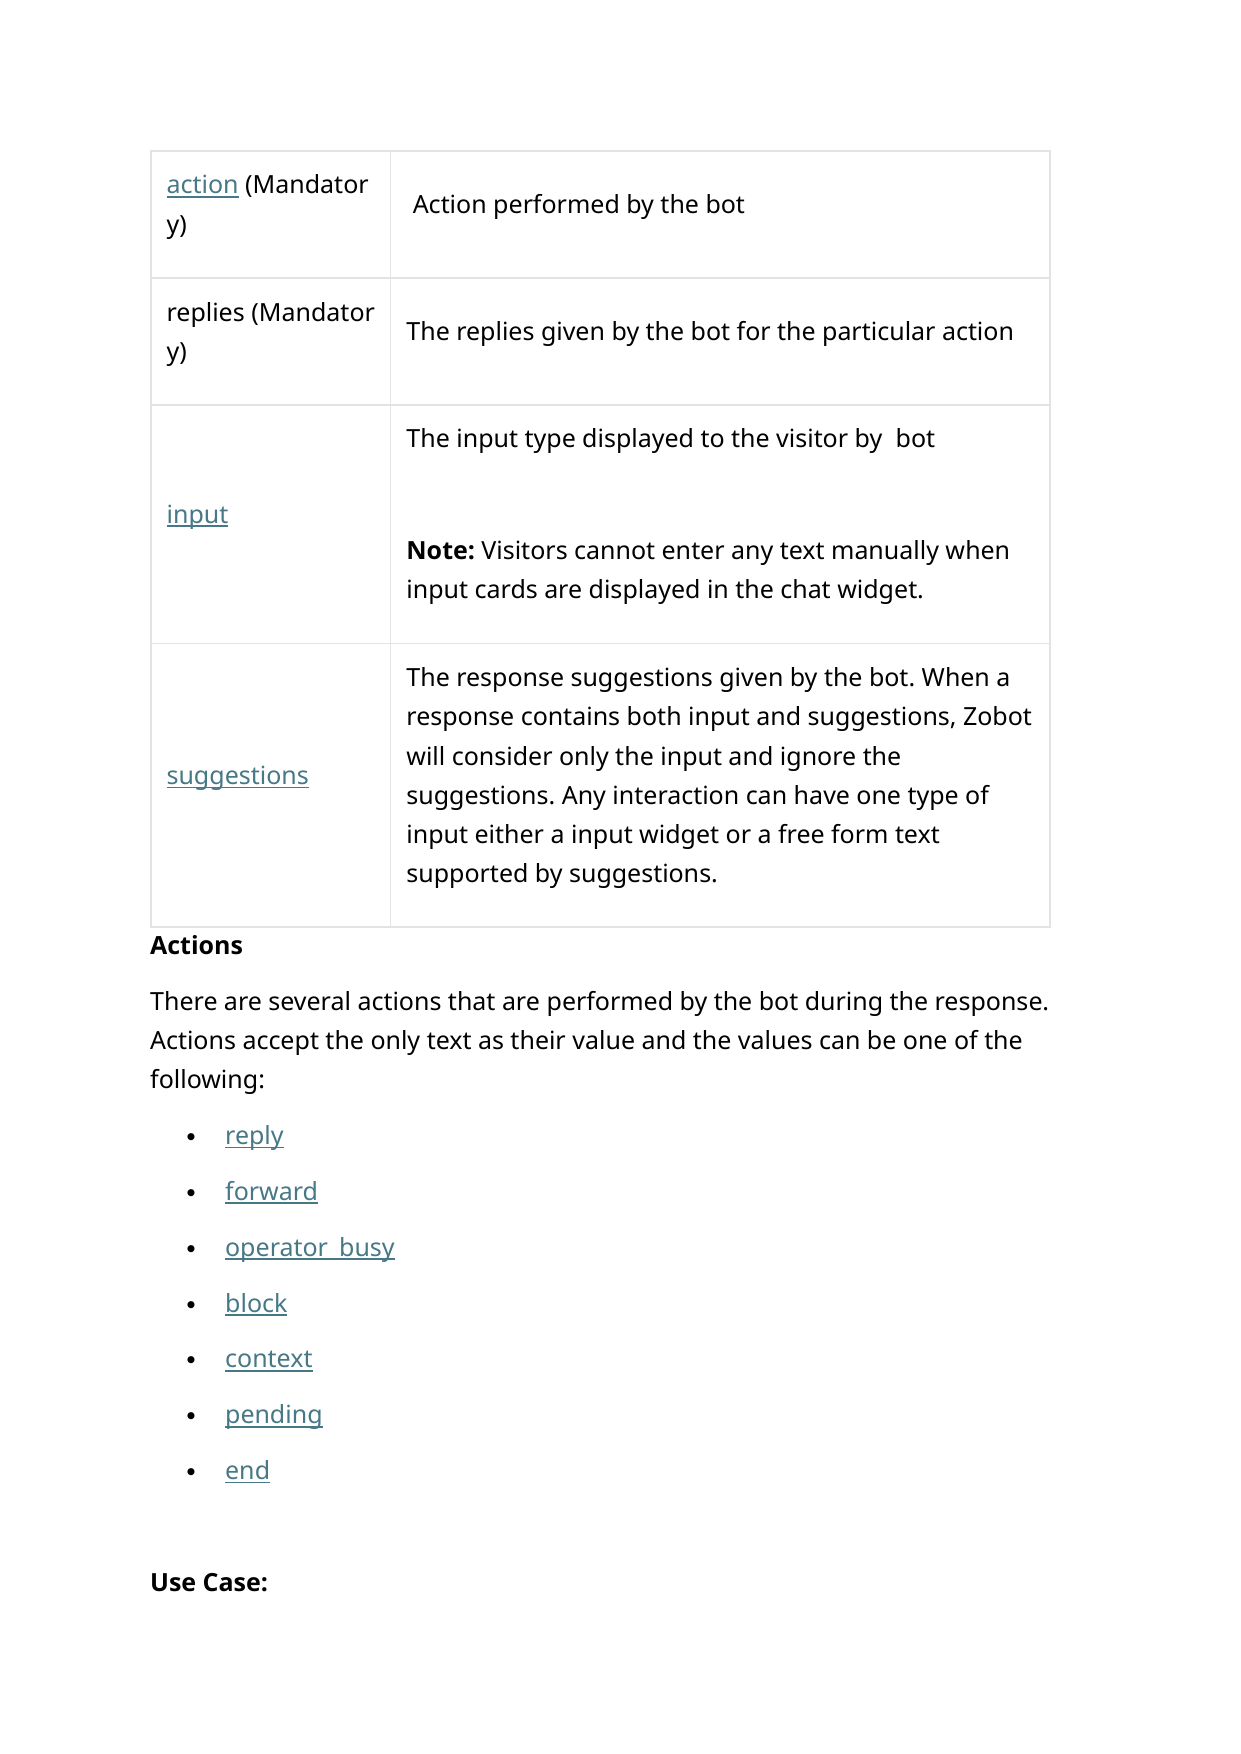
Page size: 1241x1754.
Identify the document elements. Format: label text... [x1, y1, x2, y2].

table_cell The input type displayed to the visitor by bot Note: Visitors cannot enter any text manually when input cards are displayed in the chat widget. [391, 406, 1049, 643]
text Actions [150, 928, 1090, 962]
text Use Case: [150, 1564, 1090, 1598]
list block [187, 1285, 1090, 1319]
list end [187, 1453, 1090, 1487]
list pending [187, 1397, 1090, 1431]
list reply [187, 1118, 1090, 1152]
list operator_busy [187, 1229, 1090, 1263]
text There are several actions that are performed by the bot during the response. Actions accept the only text as their value and the values can be one of the following: [150, 984, 1090, 1096]
table_cell action (Mandatory) [152, 152, 390, 277]
table_cell replies (Mandatory) [152, 279, 390, 404]
table_cell input [152, 406, 390, 643]
table_cell suggestions [152, 644, 390, 926]
table_cell Action performed by the bot [391, 152, 1049, 277]
table_cell The response suggestions given by the bot. When a response contains both input and suggestions, Zobot will consider only the input and ignore the suggestions. Any interaction can have one type of input either a input widget or a free form text supported by suggestions. [391, 644, 1049, 926]
list context [187, 1341, 1090, 1375]
list forward [187, 1174, 1090, 1208]
table_cell The replies given by the bot for the particular action [391, 279, 1049, 404]
